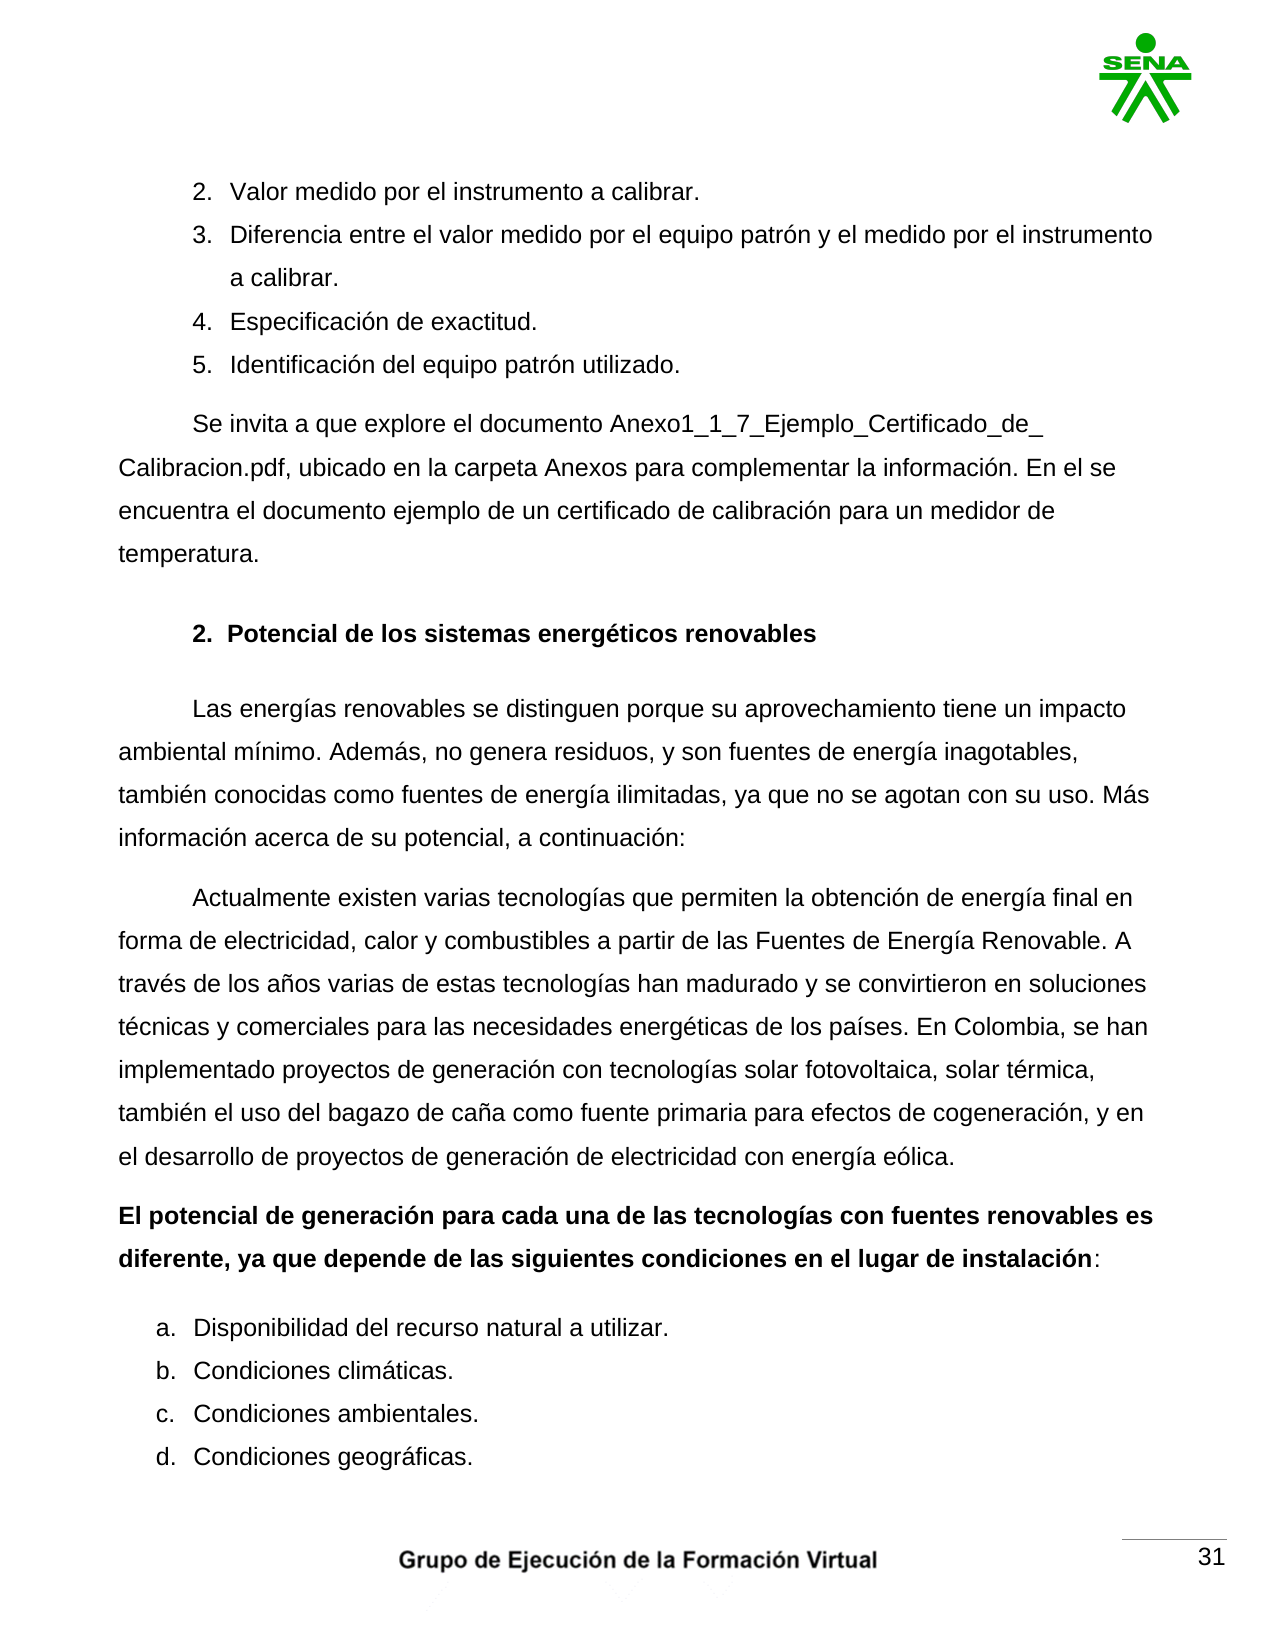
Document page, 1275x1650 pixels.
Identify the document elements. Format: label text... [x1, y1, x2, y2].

list Especificación de exactitud. [192, 307, 1157, 335]
list Disponibilidad del recurso natural a utilizar. [156, 1313, 1157, 1341]
list Identificación del equipo patrón utilizado. [192, 350, 1157, 378]
subtitle 2. Potencial de los sistemas energéticos renovables [192, 619, 1157, 648]
list Diferencia entre el valor medido por el equipo patrón y el medido por el instrumento a calibrar. [192, 220, 1157, 292]
list Valor medido por el instrumento a calibrar. [192, 177, 1157, 206]
list Condiciones geográficas. [156, 1442, 1157, 1471]
text Actualmente existen varias tecnologías que permiten la obtención de energía final en forma de electricidad, calor y combustibles a partir de las Fuentes de Energía Renovable. A través de los años varias de estas tecnologías han madurado y se convirtieron en soluciones técnicas y comerciales para las necesidades energéticas de los países. En Colombia, se han implementado proyectos de generación con tecnologías solar fotovoltaica, solar térmica, también el uso del bagazo de caña como fuente primaria para efectos de cogeneración, y en el desarrollo de proyectos de generación de electricidad con energía eólica. [118, 883, 1157, 1170]
list Condiciones climáticas. [156, 1356, 1157, 1384]
list Condiciones ambientales. [156, 1399, 1157, 1428]
text El potencial de generación para cada una de las tecnologías con fuentes renovables es diferente, ya que depende de las siguientes condiciones en el lugar de instalación: [118, 1201, 1157, 1273]
picture [0, 1500, 1275, 1611]
picture [1099, 33, 1192, 123]
text Las energías renovables se distinguen porque su aprovechamiento tiene un impacto ambiental mínimo. Además, no genera residuos, y son fuentes de energía inagotables, también conocidas como fuentes de energía ilimitadas, ya que no se agotan con su uso. Más información acerca de su potencial, a continuación: [118, 694, 1157, 852]
text Se invita a que explore el documento Anexo1_1_7_Ejemplo_Certificado_de_ Calibracion.pdf, ubicado en la carpeta Anexos para complementar la información. En el se encuentra el documento ejemplo de un certificado de calibración para un medidor de temperatura. [118, 409, 1157, 568]
